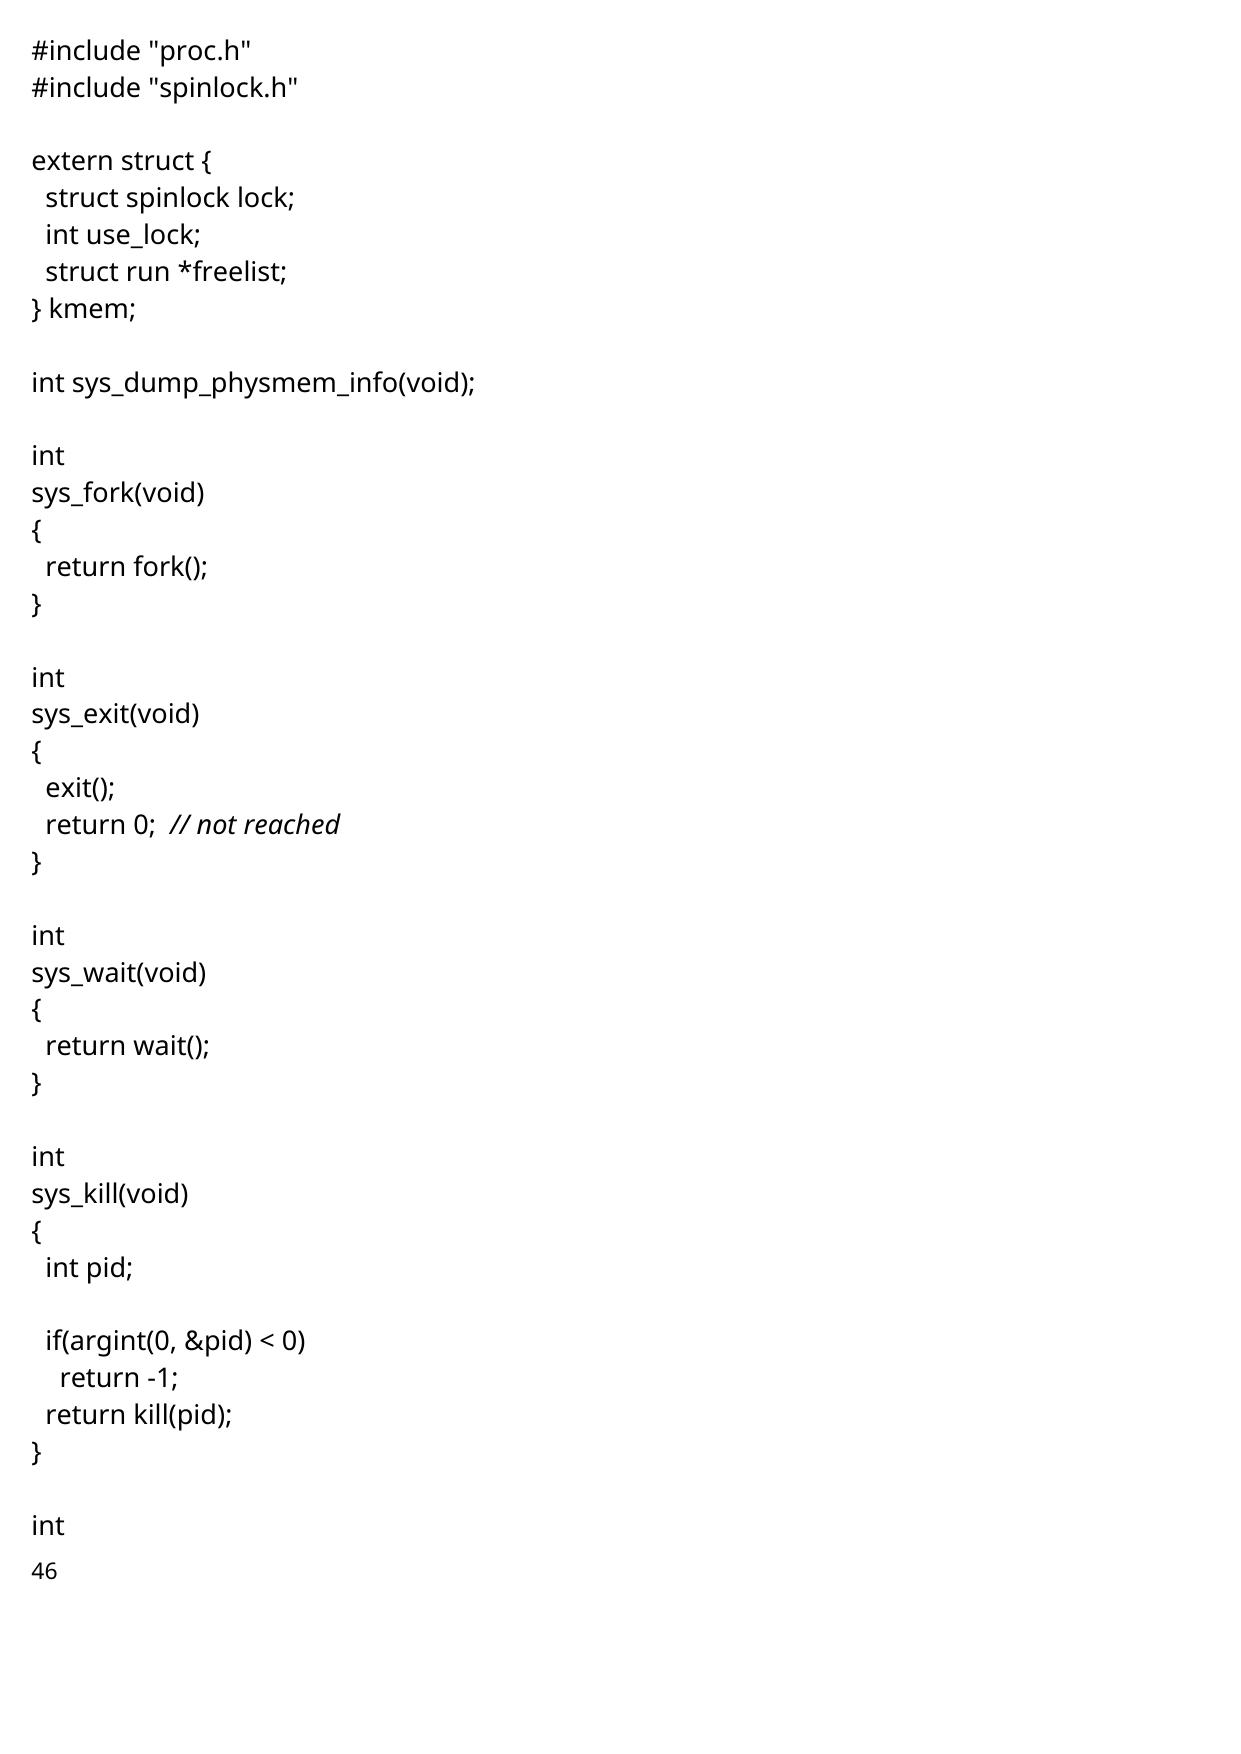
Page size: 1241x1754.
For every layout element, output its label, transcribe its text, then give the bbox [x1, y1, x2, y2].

text #include "proc.h" [31, 31, 1209, 68]
text exit(); [31, 769, 1209, 806]
text struct run *freelist; [31, 252, 1209, 289]
text int [31, 1506, 1209, 1543]
text int use_lock; [31, 216, 1209, 252]
text if(argint(0, &pid) < 0) [31, 1322, 1209, 1359]
text return fork(); [31, 547, 1209, 584]
text extern struct { [31, 142, 1209, 179]
text { [31, 511, 1209, 547]
text #include "spinlock.h" [31, 68, 1209, 105]
text int [31, 658, 1209, 695]
text int [31, 1137, 1209, 1174]
text } [31, 1432, 1209, 1469]
text sys_fork(void) [31, 474, 1209, 511]
text } [31, 584, 1209, 621]
text return wait(); [31, 1027, 1209, 1064]
text return kill(pid); [31, 1396, 1209, 1432]
text sys_wait(void) [31, 953, 1209, 990]
text return -1; [31, 1359, 1209, 1396]
text return 0; // not reached [31, 806, 1209, 842]
text } [31, 1064, 1209, 1101]
text struct spinlock lock; [31, 179, 1209, 216]
text { [31, 990, 1209, 1027]
text int sys_dump_physmem_info(void); [31, 363, 1209, 400]
text int [31, 916, 1209, 953]
text sys_exit(void) [31, 695, 1209, 732]
text { [31, 732, 1209, 769]
text int [31, 437, 1209, 474]
text } [31, 842, 1209, 879]
text int pid; [31, 1248, 1209, 1285]
text } kmem; [31, 289, 1209, 326]
text { [31, 1211, 1209, 1248]
text sys_kill(void) [31, 1174, 1209, 1211]
